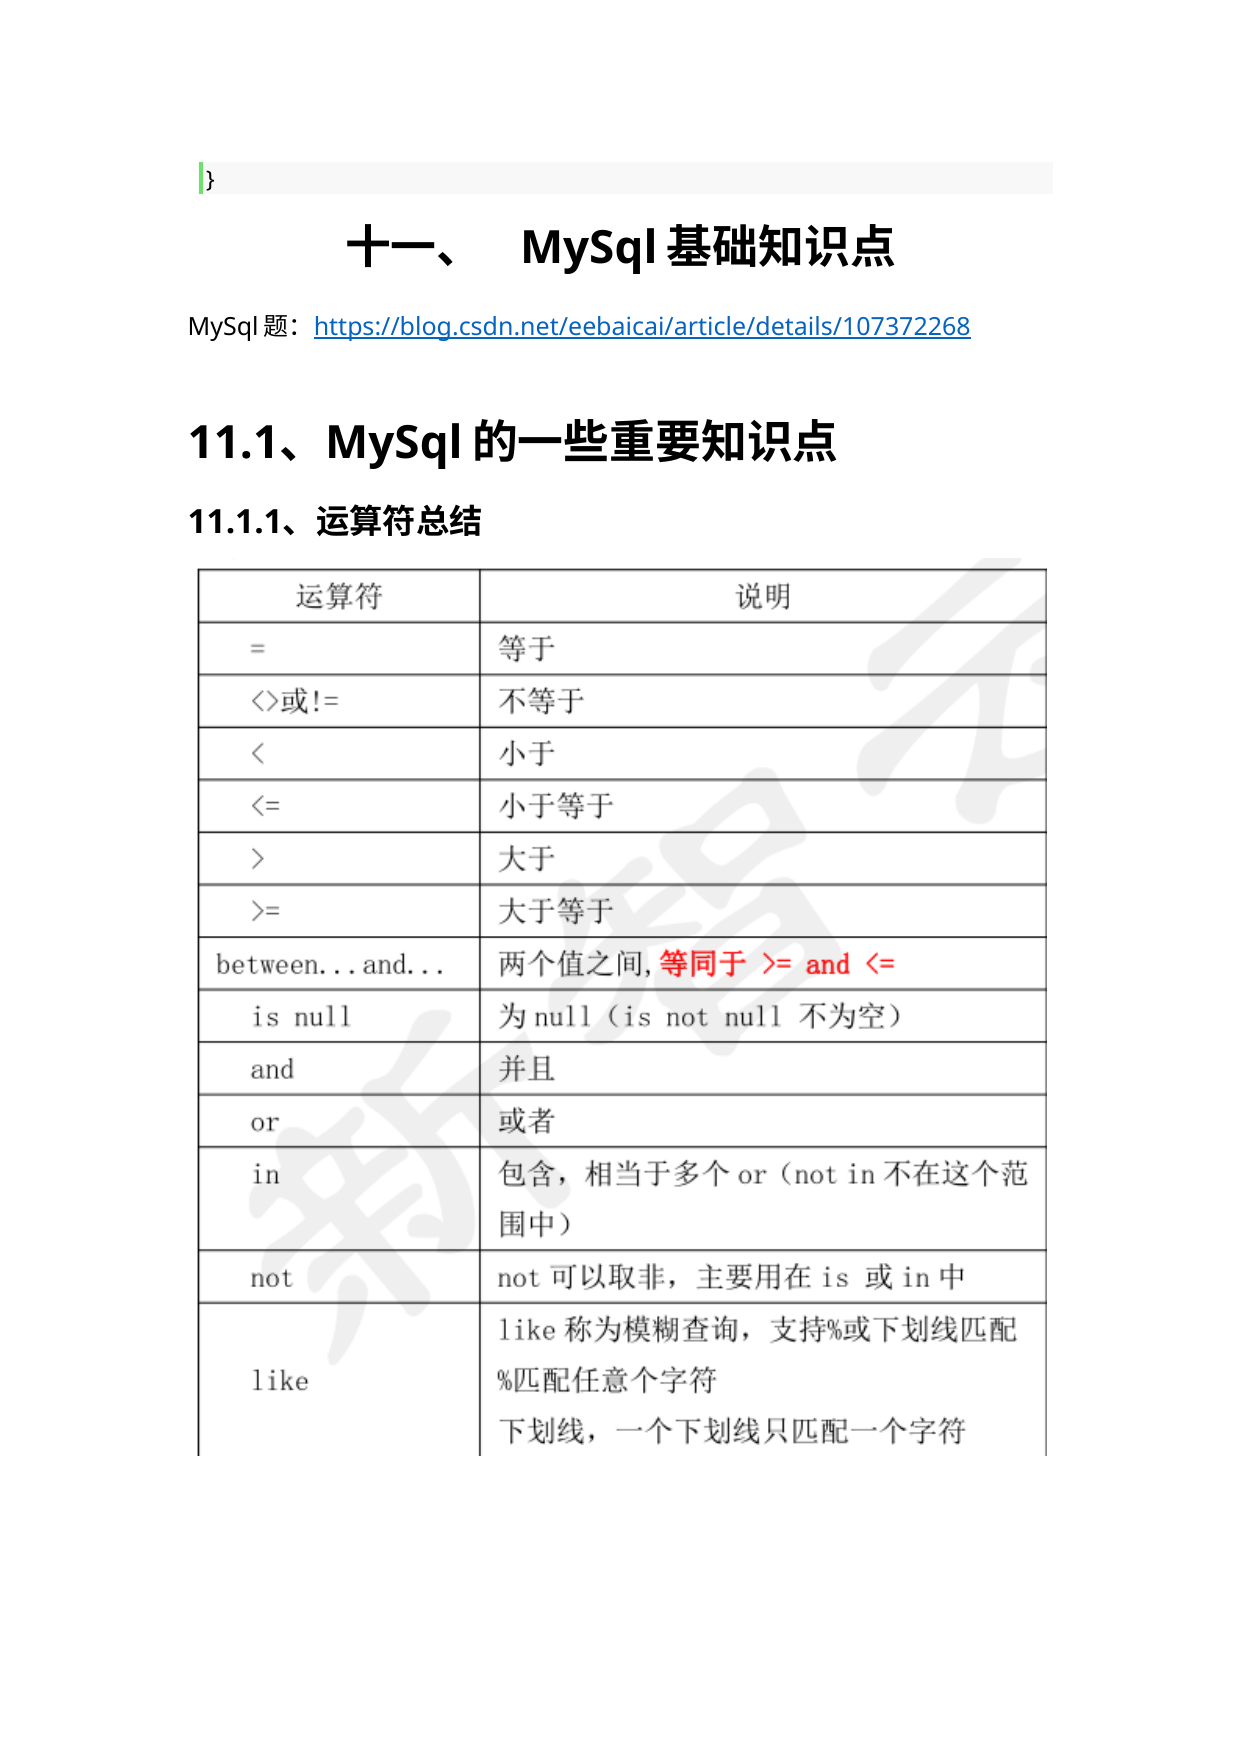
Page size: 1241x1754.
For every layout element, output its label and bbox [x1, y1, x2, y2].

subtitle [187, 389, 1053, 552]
picture [187, 558, 1047, 1456]
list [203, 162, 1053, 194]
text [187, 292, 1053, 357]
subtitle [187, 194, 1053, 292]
